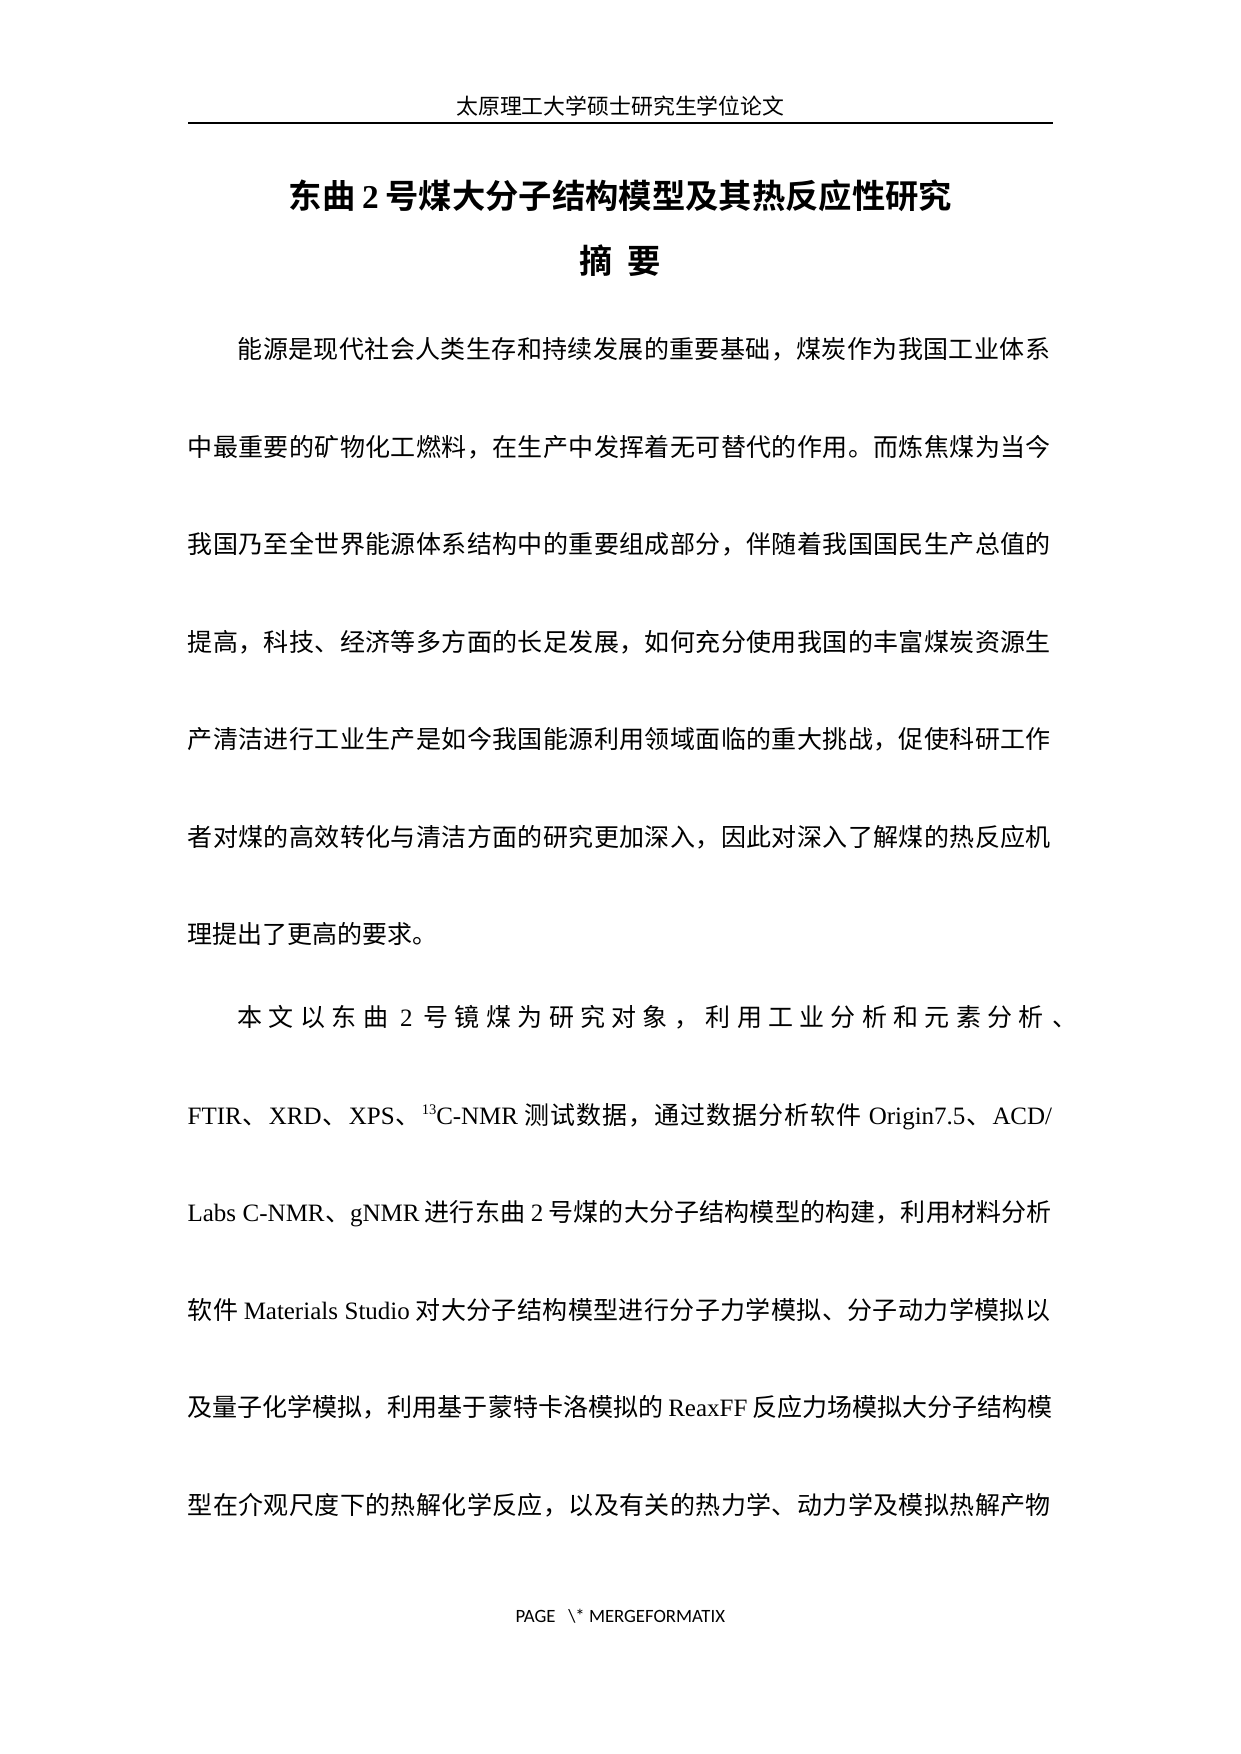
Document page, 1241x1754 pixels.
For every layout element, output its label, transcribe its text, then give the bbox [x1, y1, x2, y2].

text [187, 983, 1053, 1536]
text 东曲2号煤大分子结构模型及其热反应性研究 [187, 161, 1053, 226]
text 摘 要 [187, 226, 1053, 291]
text 能源是现代社会人类生存和持续发展的重要基础，煤炭作为我国工业体系中最重要的矿物化工燃料，在生产中发挥着无可替代的作用。而炼焦煤为当今我国乃至全世界能源体系结构中的重要组成部分，伴随着我国国民生产总值的提高，科技、经济等多方面的长足发展，如何充分使用我国的丰富煤炭资源生产清洁进行工业生产是如今我国能源利用领域面临的重大挑战，促使科研工作者对煤的高效转化与清洁方面的研究更加深入，因此对深入了解煤的热反应机理提出了更高的要求。 [187, 315, 1053, 965]
